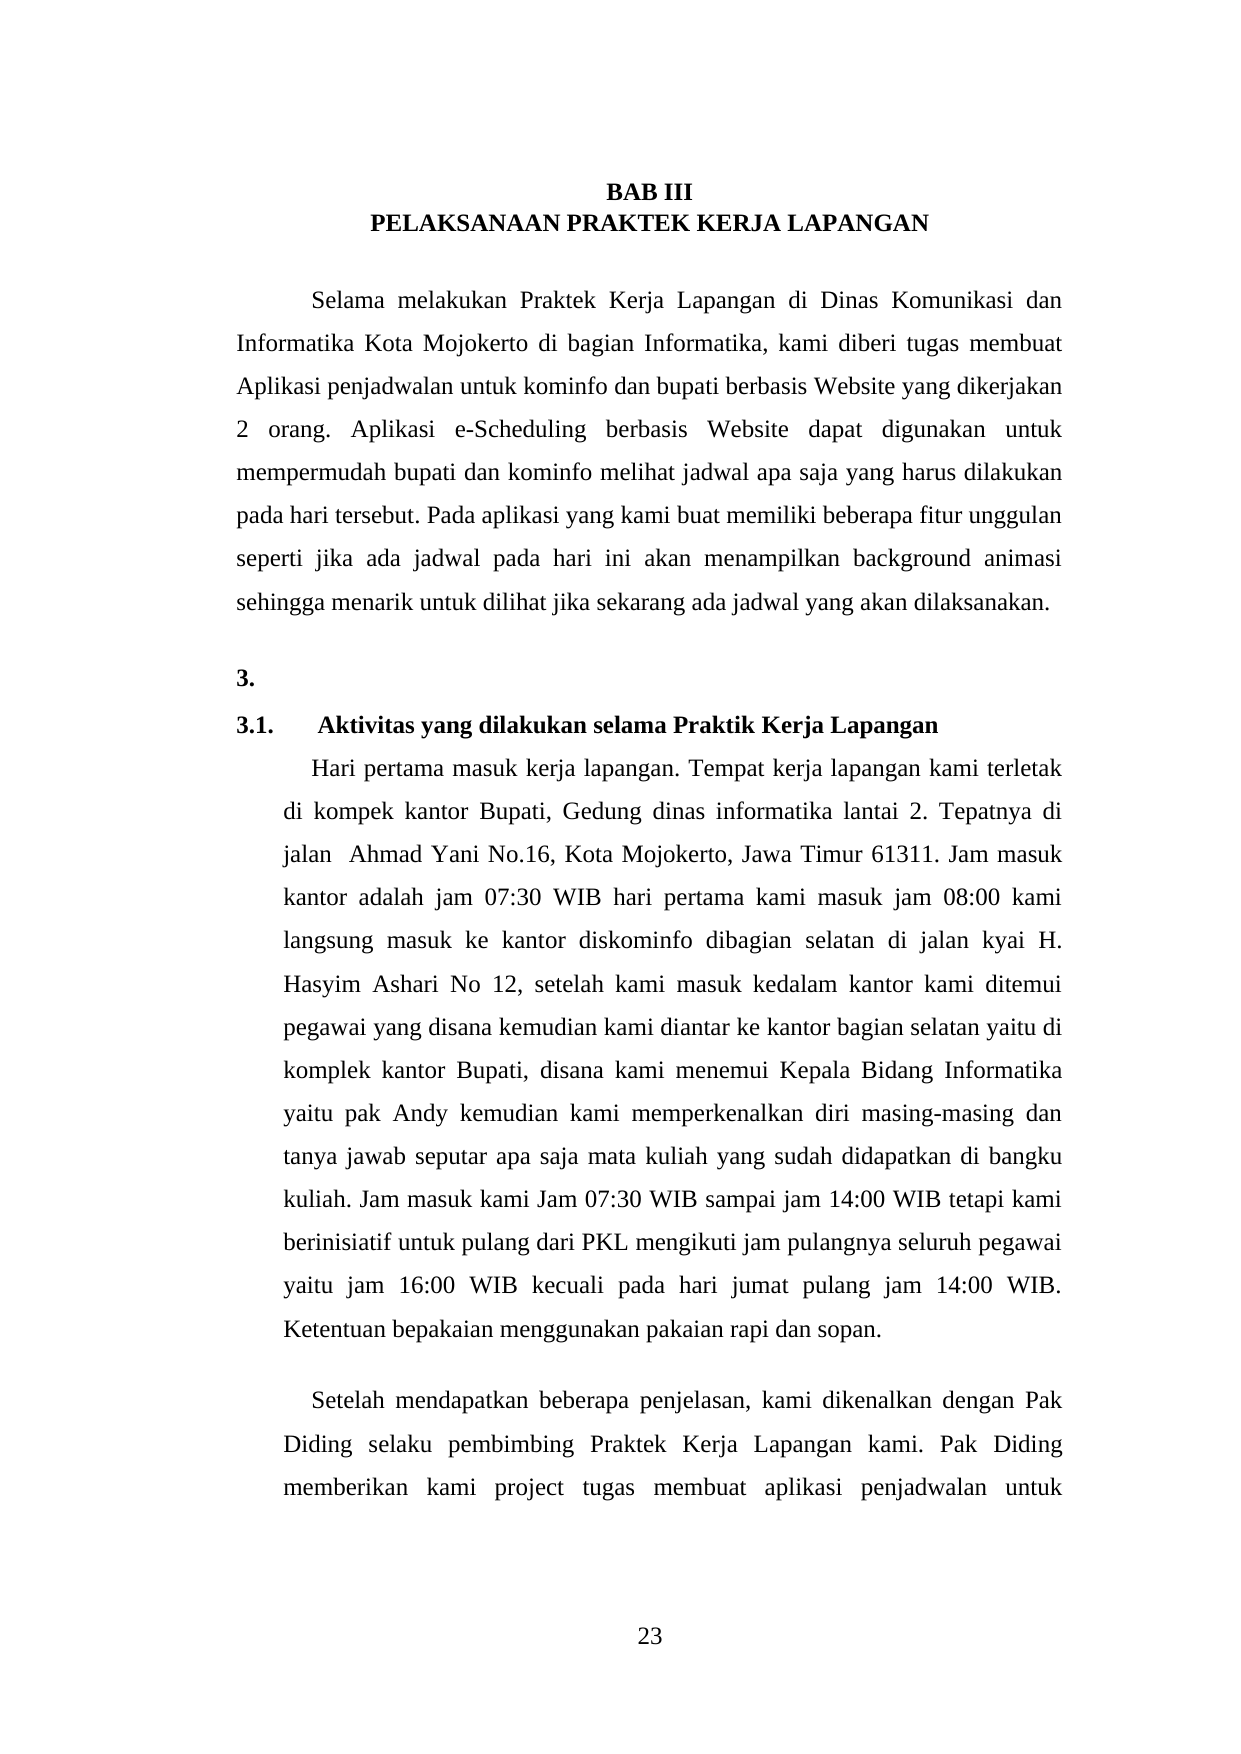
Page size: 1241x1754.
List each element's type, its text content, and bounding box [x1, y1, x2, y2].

text Hari pertama masuk kerja lapangan. Tempat kerja lapangan kami terletak di kompek kantor Bupati, Gedung dinas informatika lantai 2. Tepatnya di jalan Ahmad Yani No.16, Kota Mojokerto, Jawa Timur 61311. Jam masuk kantor adalah jam 07:30 WIB hari pertama kami masuk jam 08:00 kami langsung masuk ke kantor diskominfo dibagian selatan di jalan kyai H. Hasyim Ashari No 12, setelah kami masuk kedalam kantor kami ditemui pegawai yang disana kemudian kami diantar ke kantor bagian selatan yaitu di komplek kantor Bupati, disana kami menemui Kepala Bidang Informatika yaitu pak Andy kemudian kami memperkenalkan diri masing-masing dan tanya jawab seputar apa saja mata kuliah yang sudah didapatkan di bangku kuliah. Jam masuk kami Jam 07:30 WIB sampai jam 14:00 WIB tetapi kami berinisiatif untuk pulang dari PKL mengikuti jam pulangnya seluruh pegawai yaitu jam 16:00 WIB kecuali pada hari jumat pulang jam 14:00 WIB. Ketentuan bepakaian menggunakan pakaian rapi dan sopan. [283, 753, 1063, 1342]
subtitle Aktivitas yang dilakukan selama Praktik Kerja Lapangan [236, 710, 1063, 739]
text BAB III PELAKSANAAN PRAKTEK KERJA LAPANGAN [236, 177, 1063, 237]
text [283, 1386, 1063, 1501]
text Selama melakukan Praktek Kerja Lapangan di Dinas Komunikasi dan Informatika Kota Mojokerto di bagian Informatika, kami diberi tugas membuat Aplikasi penjadwalan untuk kominfo dan bupati berbasis Website yang dikerjakan 2 orang. Aplikasi e-Scheduling berbasis Website dapat digunakan untuk mempermudah bupati dan kominfo melihat jadwal apa saja yang harus dilakukan pada hari tersebut. Pada aplikasi yang kami buat memiliki beberapa fitur unggulan seperti jika ada jadwal pada hari ini akan menampilkan background animasi sehingga menarik untuk dilihat jika sekarang ada jadwal yang akan dilaksanakan. [236, 285, 1063, 615]
